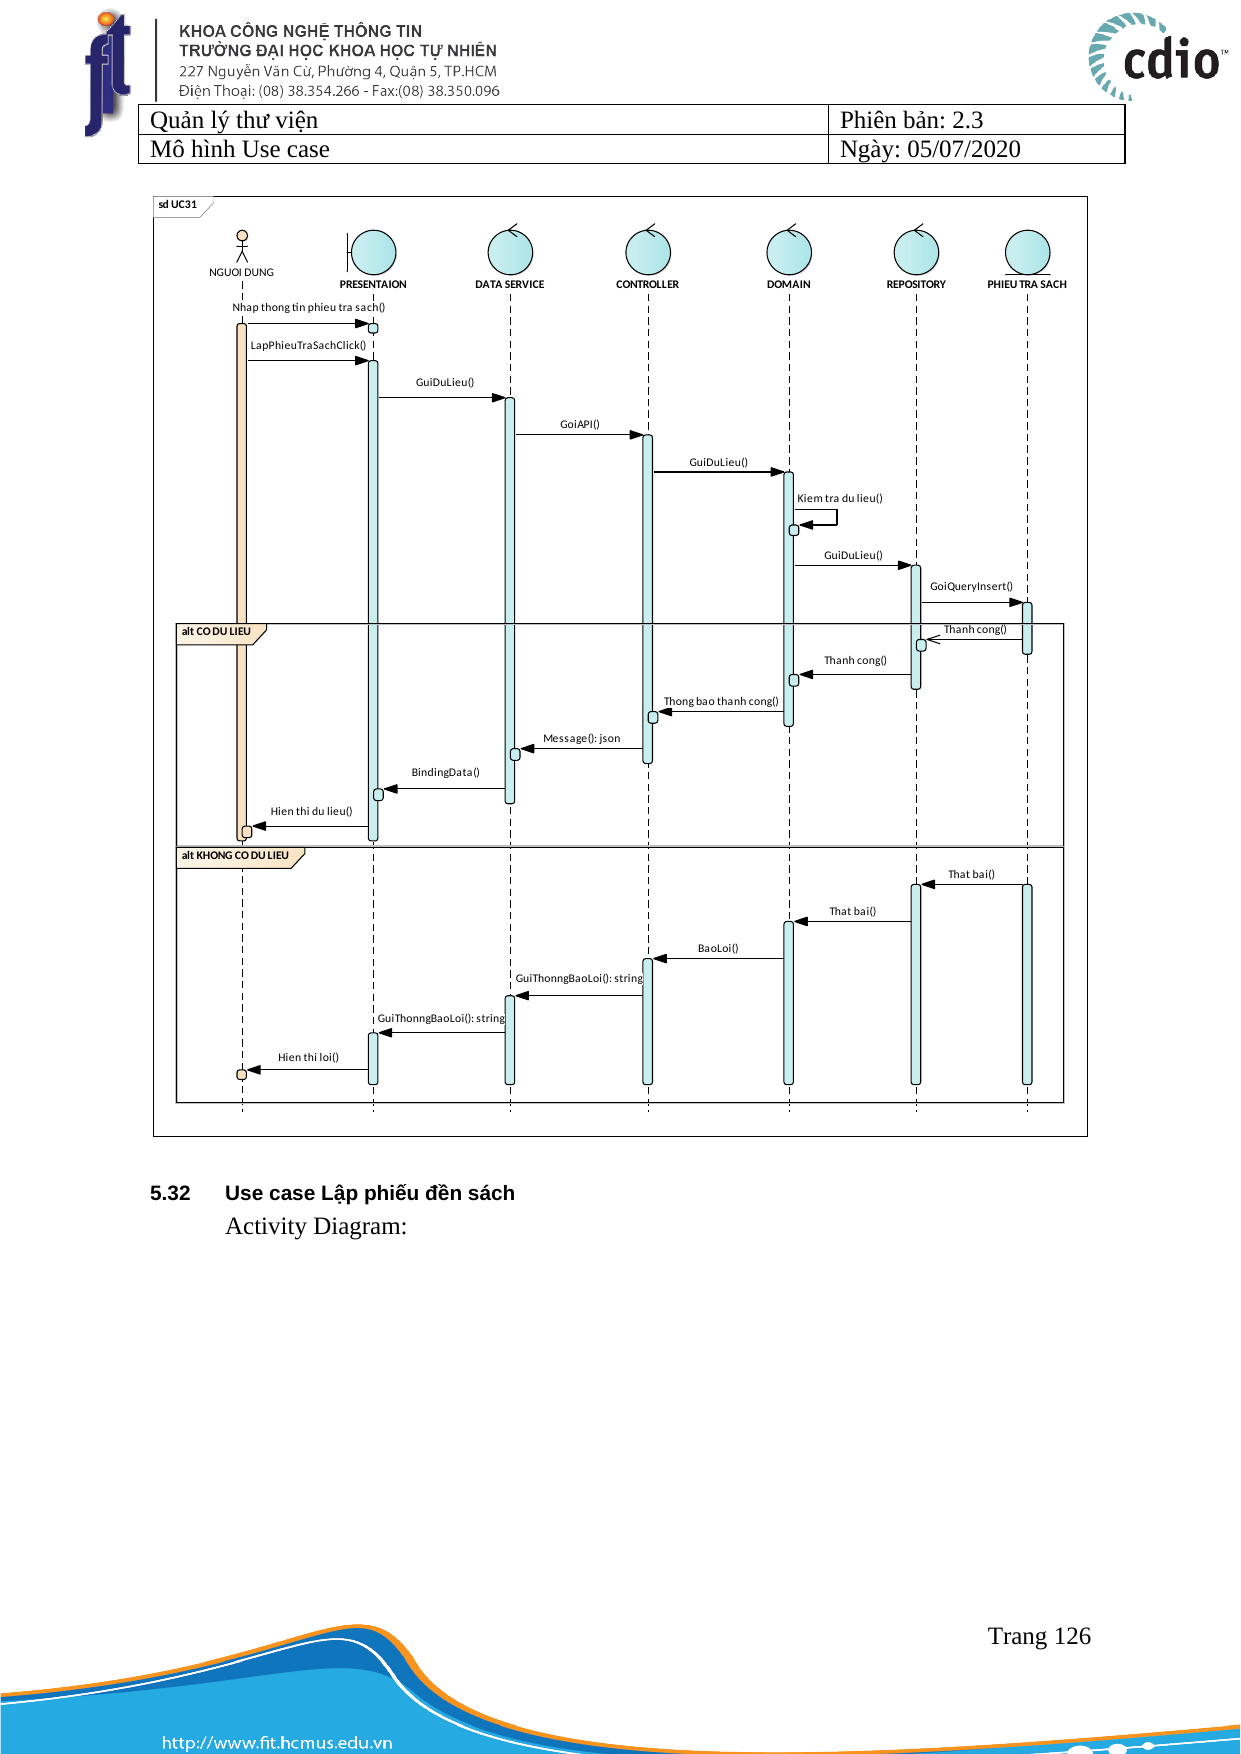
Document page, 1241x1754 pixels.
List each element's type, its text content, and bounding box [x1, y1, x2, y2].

picture [829, 135, 1124, 161]
text Activity Diagram: [225, 1211, 1090, 1240]
picture [61, 1, 1241, 161]
picture [829, 105, 1124, 134]
picture [0, 1621, 1241, 1754]
picture [139, 105, 828, 134]
picture [139, 135, 828, 161]
subtitle Use case Lập phiếu đền sách [150, 1180, 1090, 1205]
